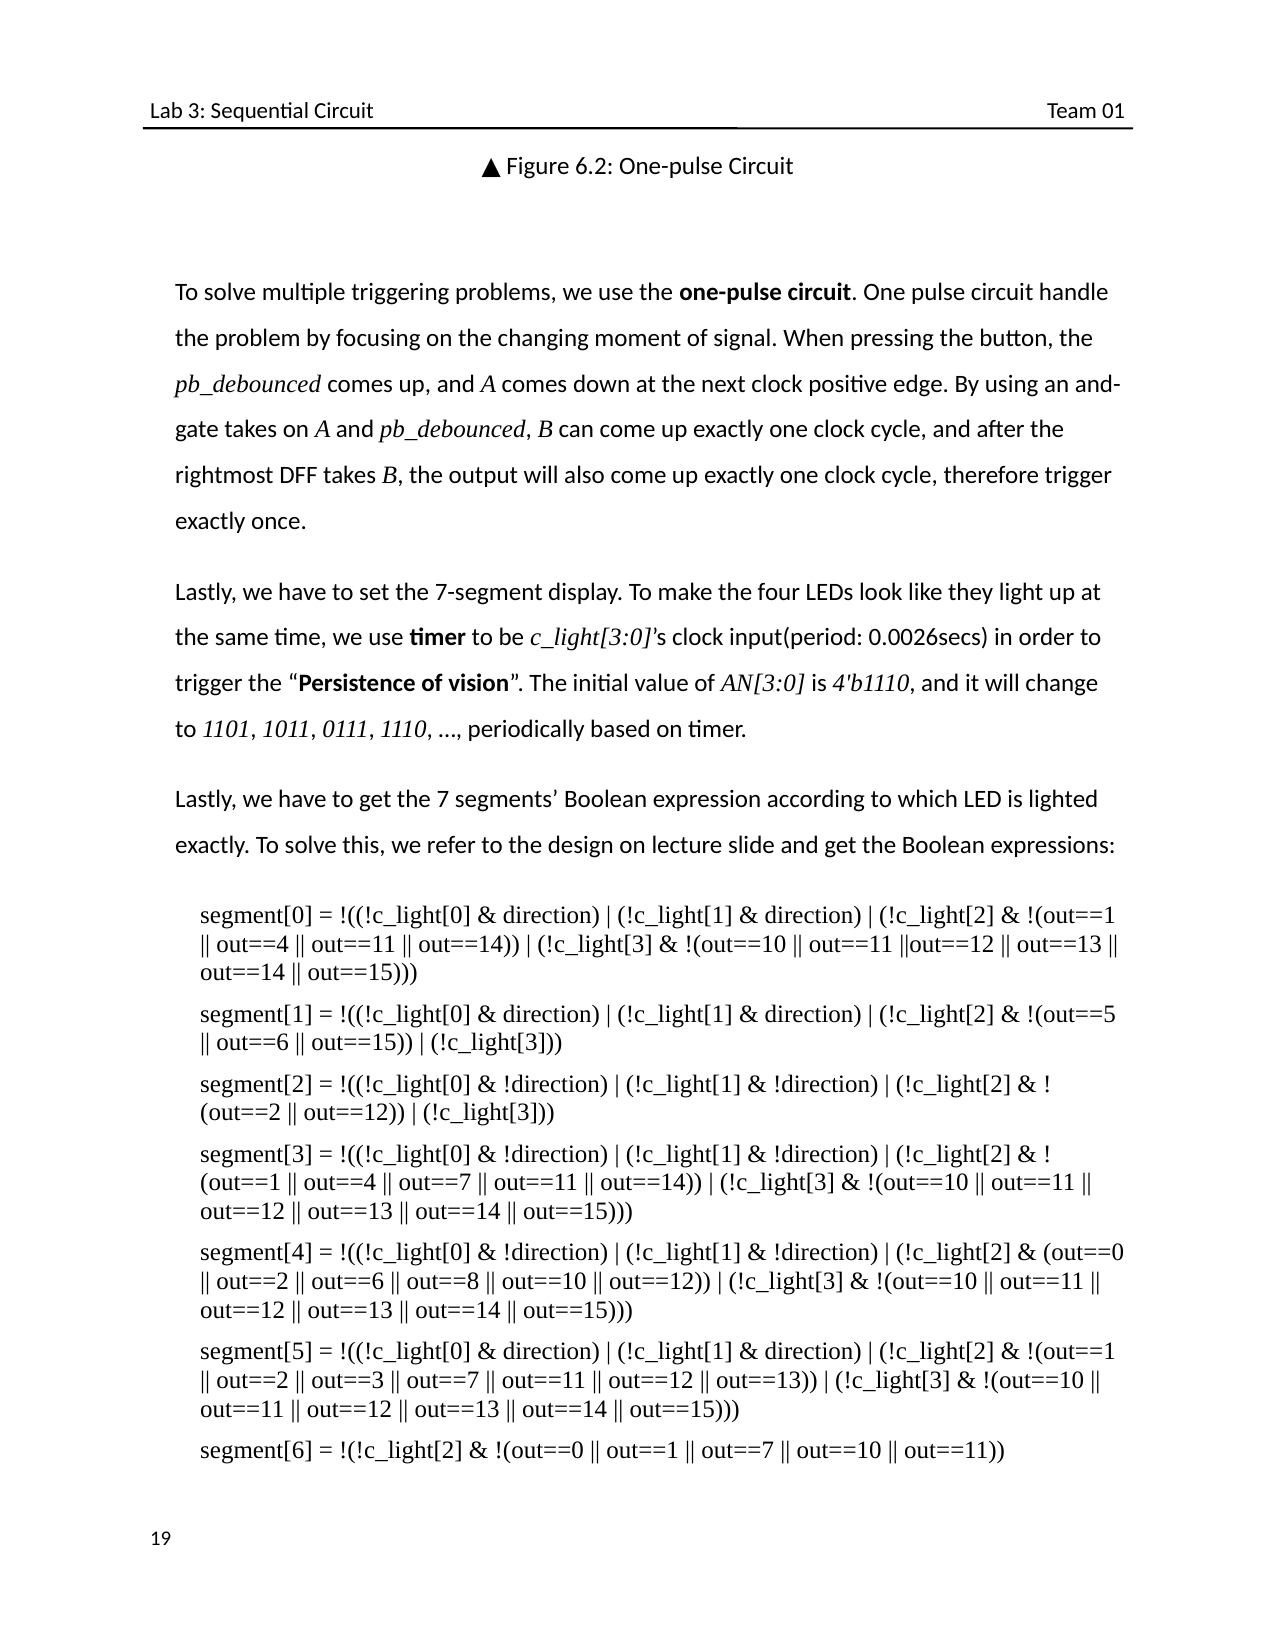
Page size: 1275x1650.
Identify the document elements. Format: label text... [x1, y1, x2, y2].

text To solve multiple triggering problems, we use the one-pulse circuit. One pulse circuit handle the problem by focusing on the changing moment of signal. When pressing the button, the pb_debounced comes up, and A comes down at the next clock positive edge. By using an and-gate takes on A and pb_debounced, B can come up exactly one clock cycle, and after the rightmost DFF takes B, the output will also come up exactly one clock cycle, therefore trigger exactly once. [175, 276, 1125, 535]
text ▲ Figure 6.2: One-pulse Circuit [150, 150, 1125, 181]
text Lastly, we have to get the 7 segments’ Boolean expression according to which LED is lighted exactly. To solve this, we refer to the design on lecture slide and get the Boolean expressions: [175, 783, 1125, 860]
text segment[0] = !((!c_light[0] & direction) | (!c_light[1] & direction) | (!c_light[2] & !(out==1 || out==4 || out==11 || out==14)) | (!c_light[3] & !(out==10 || out==11 ||out==12 || out==13 || out==14 || out==15))) [200, 900, 1125, 986]
text segment[4] = !((!c_light[0] & !direction) | (!c_light[1] & !direction) | (!c_light[2] & (out==0 || out==2 || out==6 || out==8 || out==10 || out==12)) | (!c_light[3] & !(out==10 || out==11 || out==12 || out==13 || out==14 || out==15))) [200, 1237, 1125, 1324]
text Lastly, we have to set the 7-segment display. To make the four LEDs look like they light up at the same time, we use timer to be c_light[3:0]’s clock input(period: 0.0026secs) in order to trigger the “Persistence of vision”. The initial value of AN[3:0] is 4'b1110, and it will change to 1101, 1011, 0111, 1110, …, periodically based on timer. [175, 576, 1125, 743]
text segment[2] = !((!c_light[0] & !direction) | (!c_light[1] & !direction) | (!c_light[2] & !(out==2 || out==12)) | (!c_light[3])) [200, 1069, 1125, 1126]
text segment[1] = !((!c_light[0] & direction) | (!c_light[1] & direction) | (!c_light[2] & !(out==5 || out==6 || out==15)) | (!c_light[3])) [200, 999, 1125, 1056]
text segment[5] = !((!c_light[0] & direction) | (!c_light[1] & direction) | (!c_light[2] & !(out==1 || out==2 || out==3 || out==7 || out==11 || out==12 || out==13)) | (!c_light[3] & !(out==10 || out==11 || out==12 || out==13 || out==14 || out==15))) [200, 1336, 1125, 1422]
text segment[6] = !(!c_light[2] & !(out==0 || out==1 || out==7 || out==10 || out==11)) [200, 1435, 1125, 1464]
text segment[3] = !((!c_light[0] & !direction) | (!c_light[1] & !direction) | (!c_light[2] & !(out==1 || out==4 || out==7 || out==11 || out==14)) | (!c_light[3] & !(out==10 || out==11 || out==12 || out==13 || out==14 || out==15))) [200, 1139, 1125, 1225]
